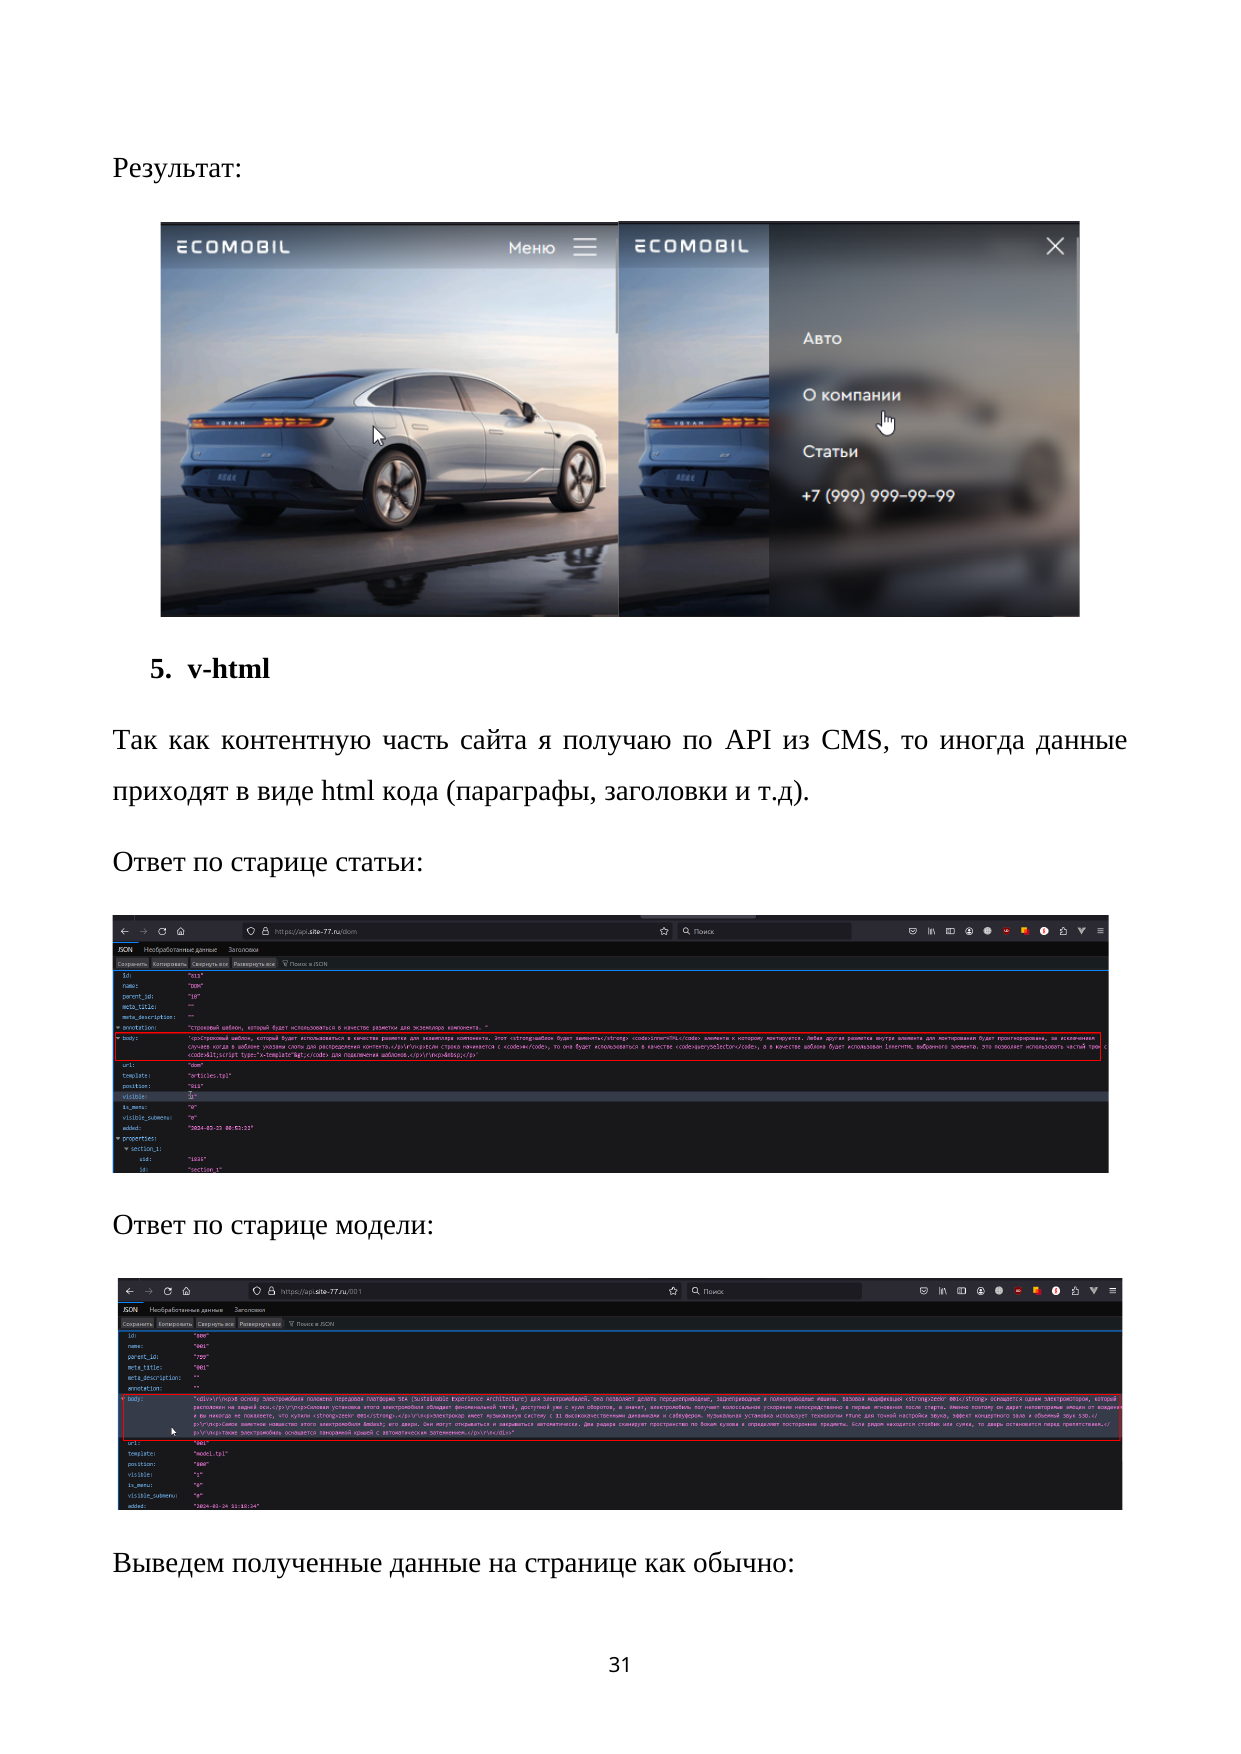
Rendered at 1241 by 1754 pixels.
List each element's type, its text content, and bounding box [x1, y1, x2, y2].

picture [160, 221, 1080, 617]
picture [117, 1278, 1123, 1510]
text Так как контентную часть сайта я получаю по API из CMS, то иногда данные приходят в виде html кода (параграфы, заголовки и т.д). [112, 722, 1128, 806]
text Результат: [112, 150, 1128, 183]
text Ответ по старице модели: [112, 1207, 1128, 1241]
picture [112, 915, 1109, 1173]
text Выведем полученные данные на странице как обычно: [112, 1545, 1128, 1578]
text Ответ по старице статьи: [112, 844, 1128, 877]
list v-html [150, 651, 1128, 685]
